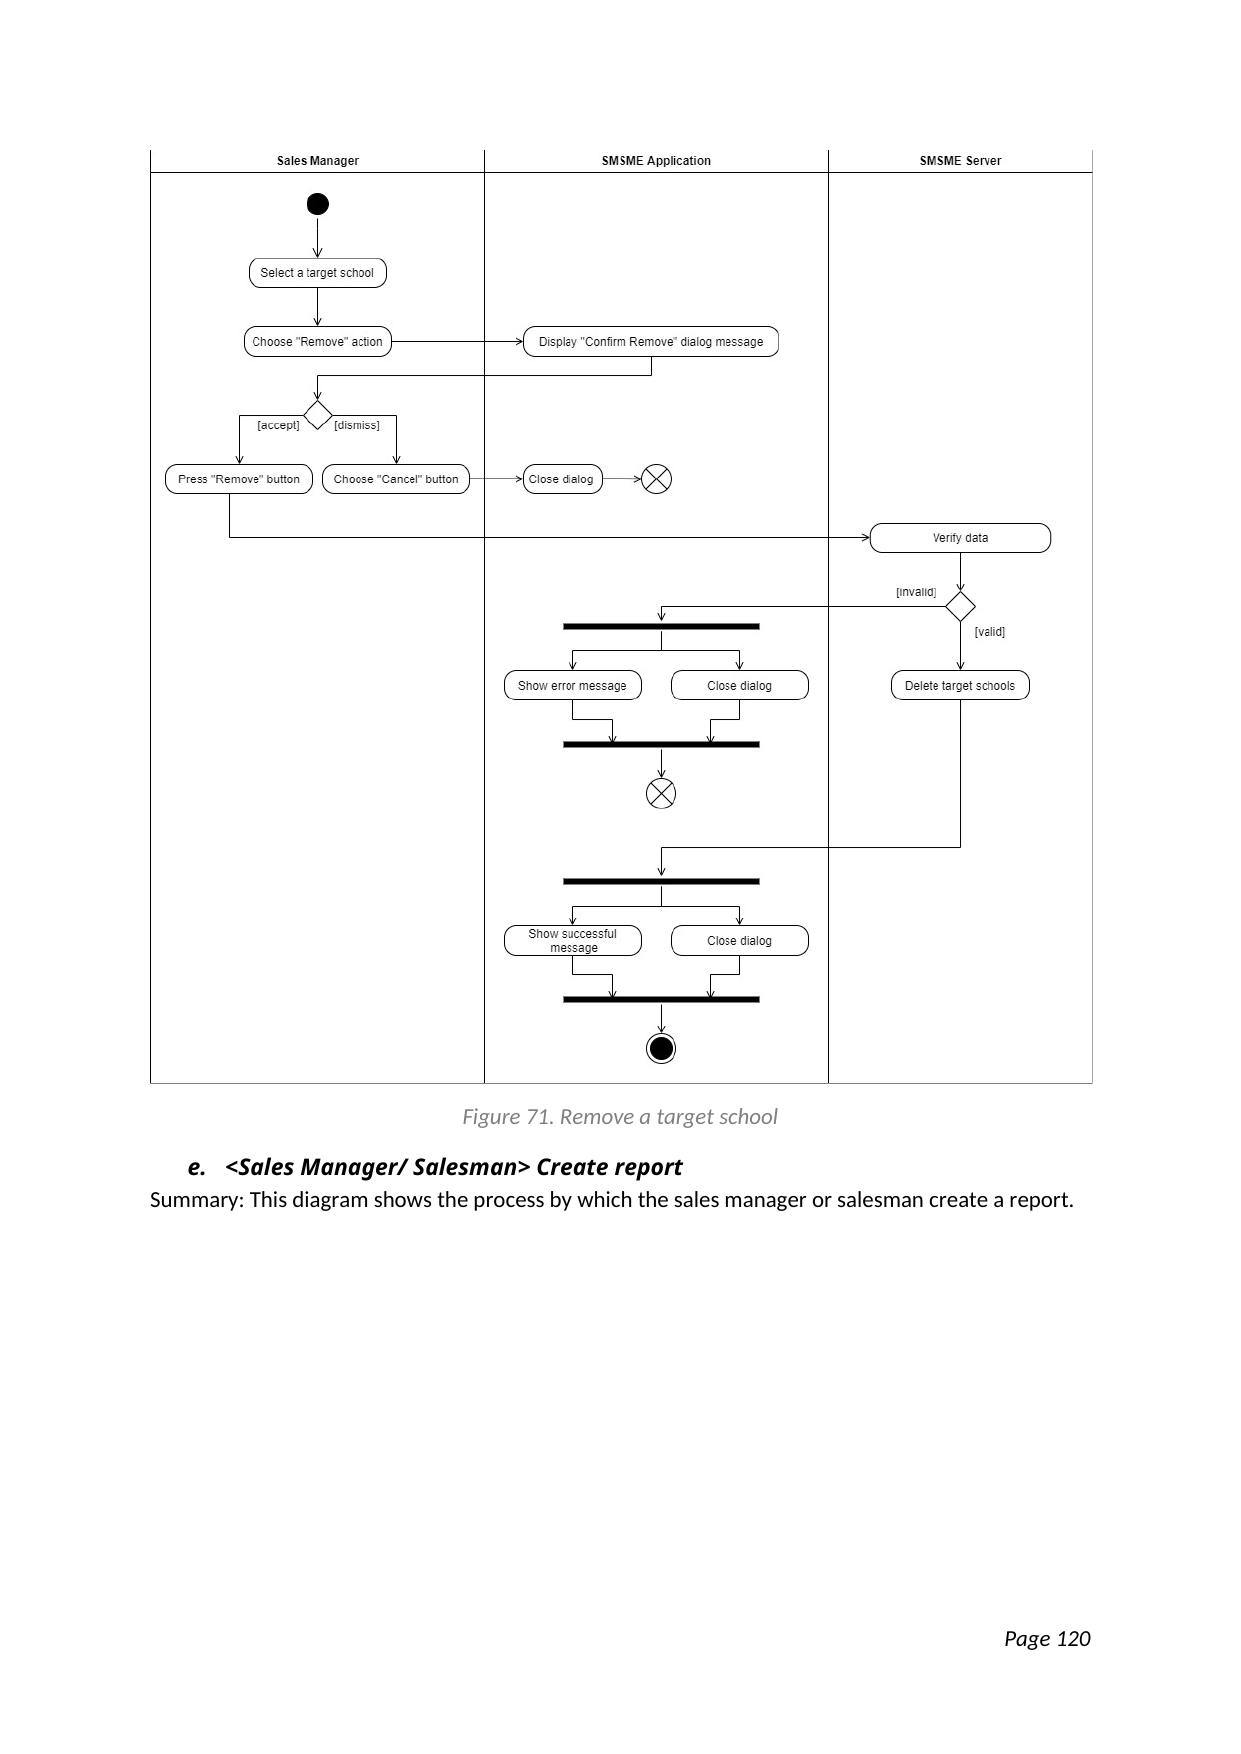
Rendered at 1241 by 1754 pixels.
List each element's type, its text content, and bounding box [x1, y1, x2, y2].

picture [150, 150, 1093, 1084]
subtitle <Sales Manager/ Salesman> Create report [187, 1151, 1093, 1183]
text Figure 71. Remove a target school [150, 1102, 1093, 1131]
text Summary: This diagram shows the process by which the sales manager or salesman create a report. [150, 1185, 1093, 1213]
